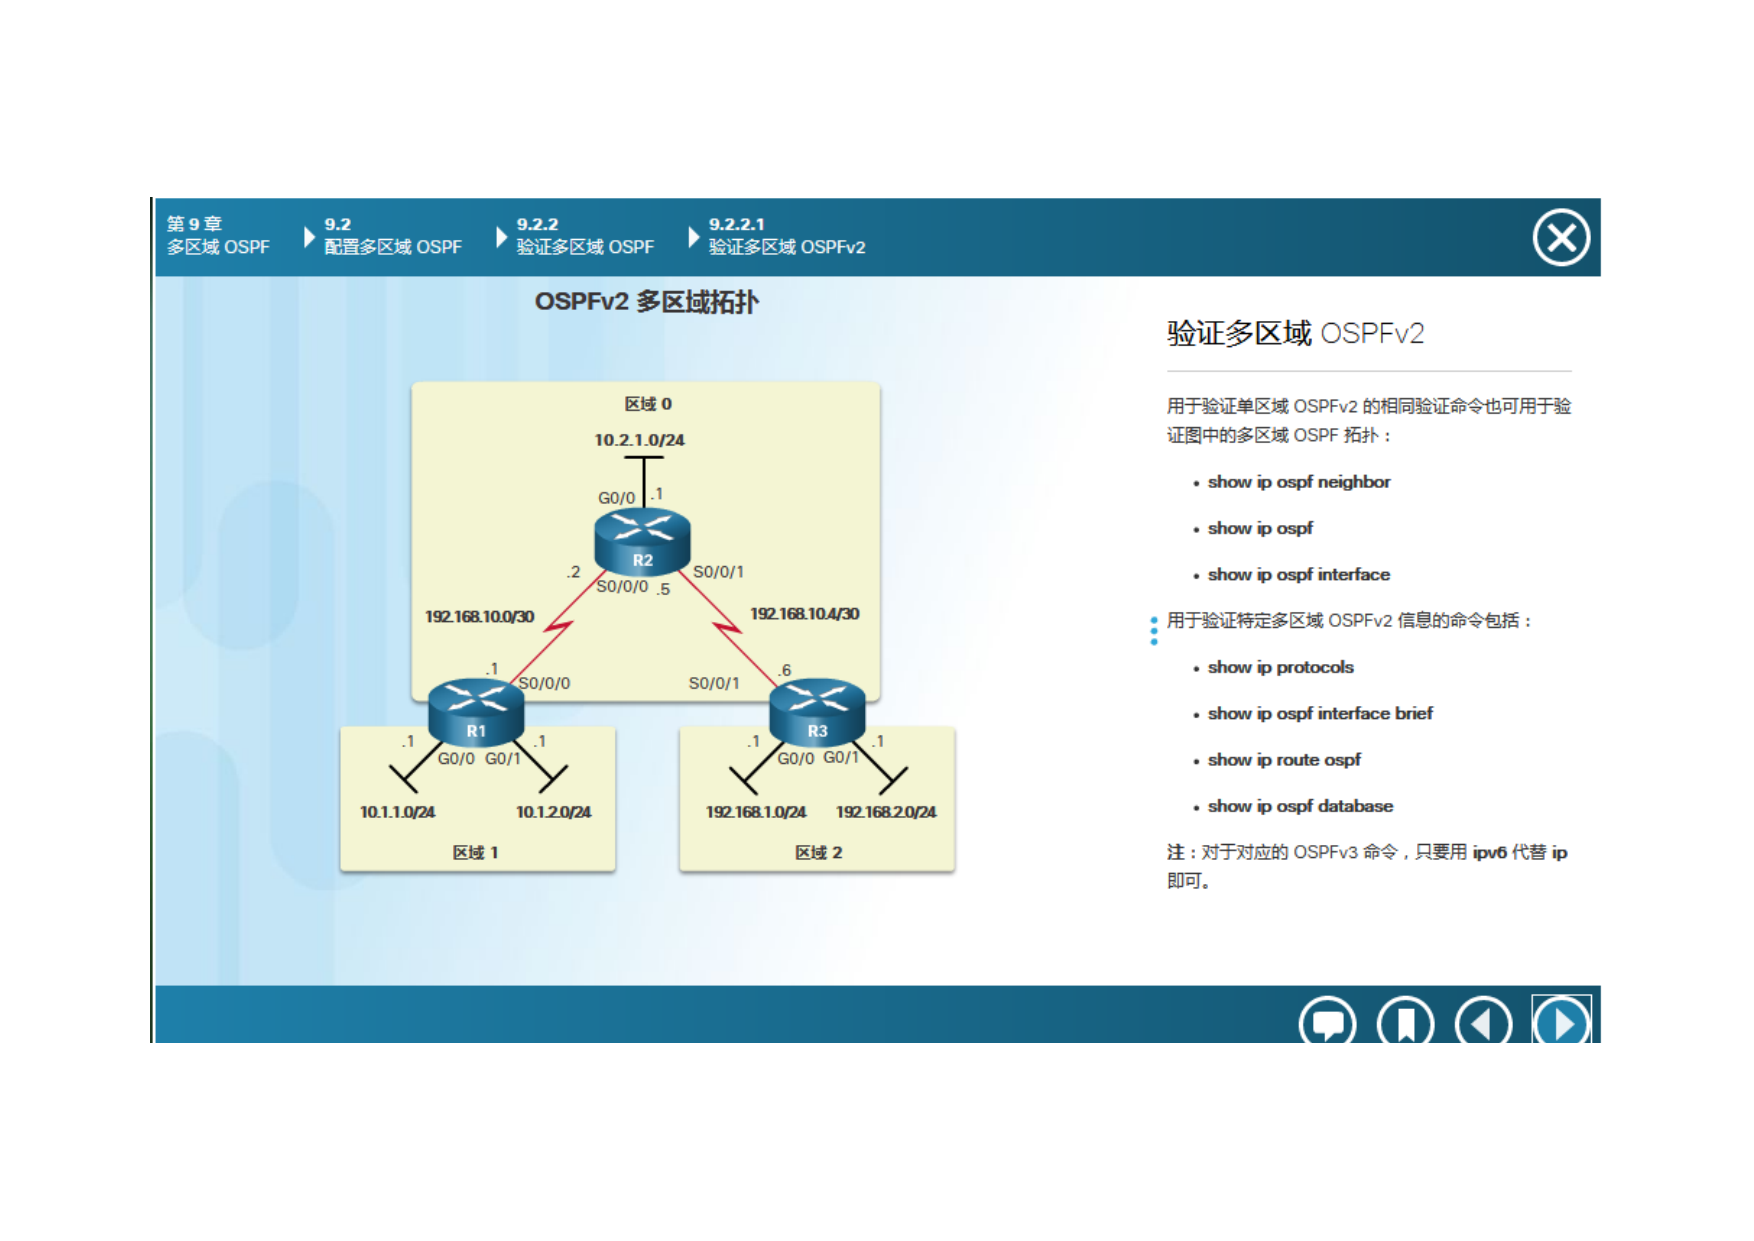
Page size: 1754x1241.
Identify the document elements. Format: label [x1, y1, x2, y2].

picture [150, 197, 1604, 1043]
